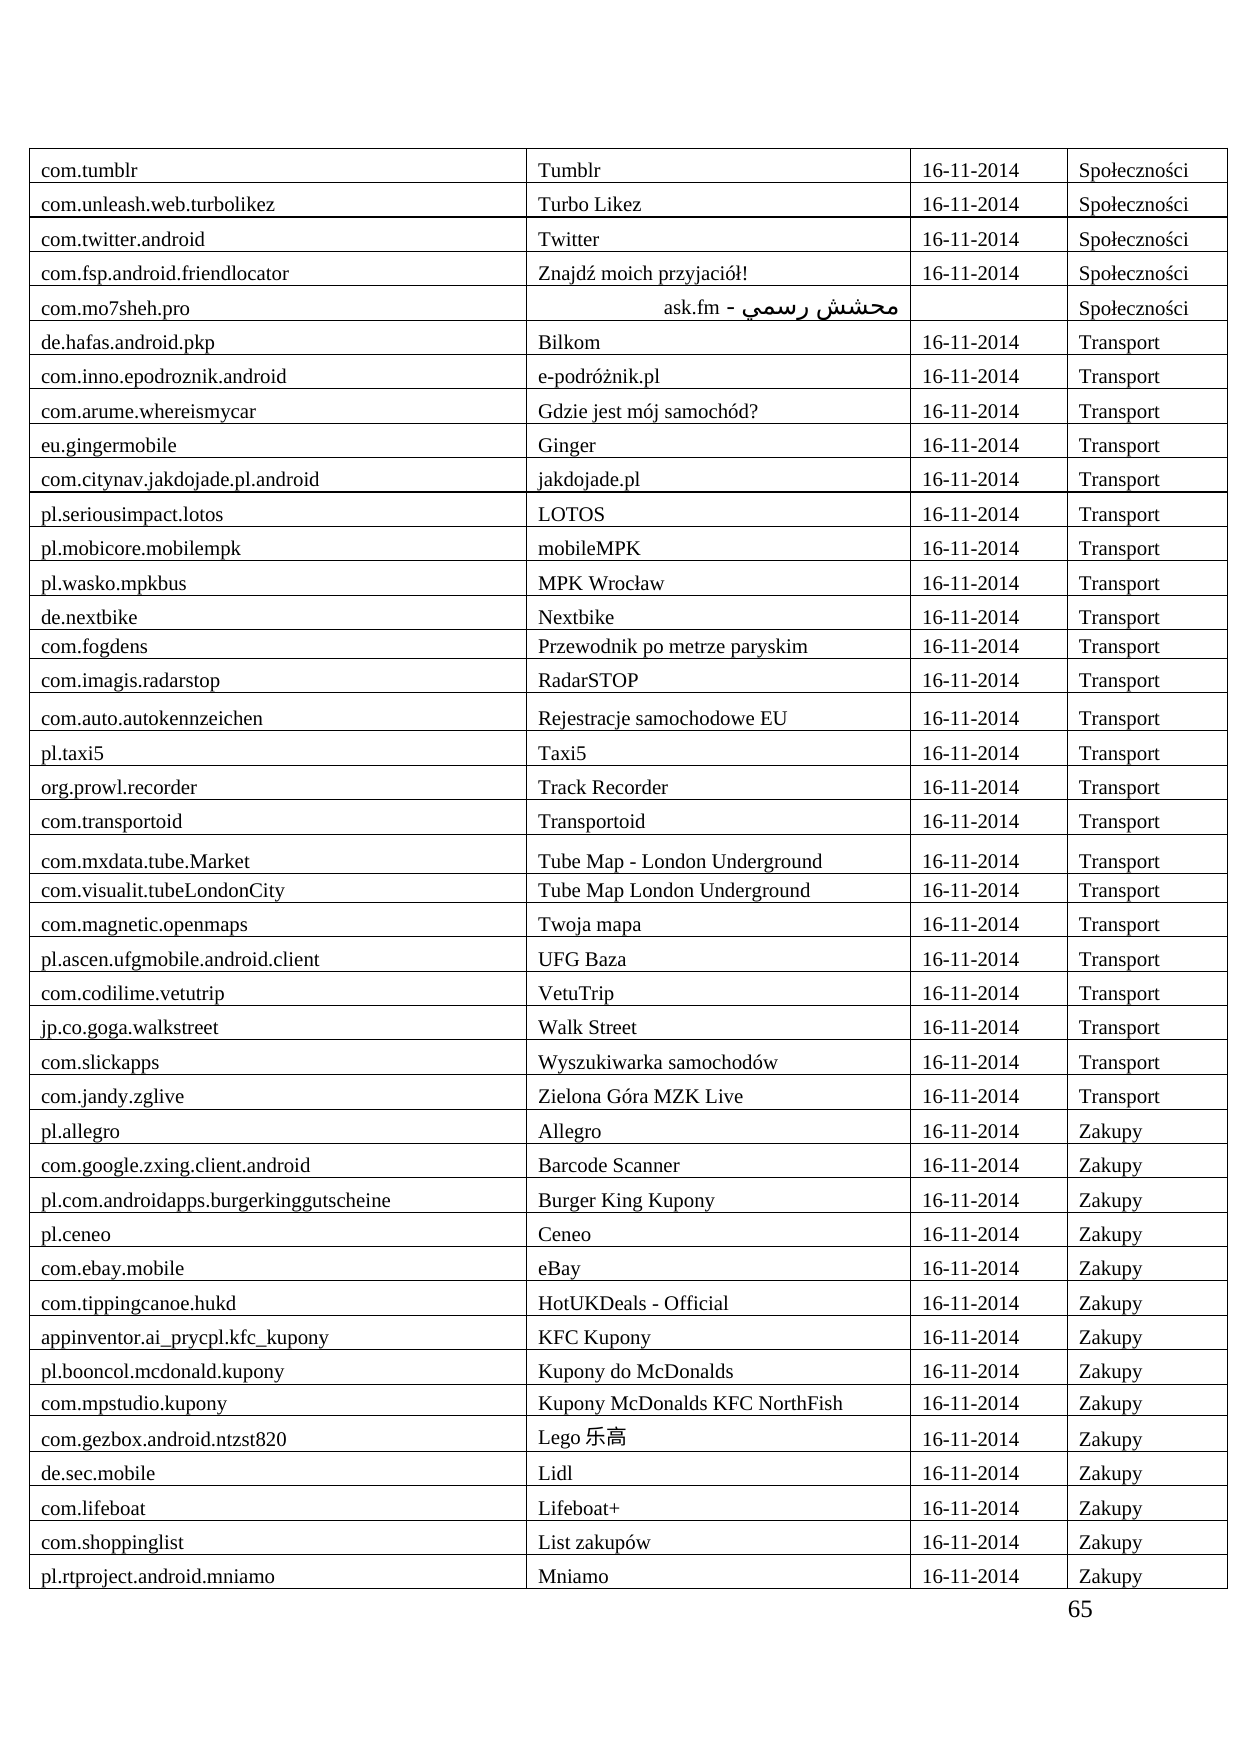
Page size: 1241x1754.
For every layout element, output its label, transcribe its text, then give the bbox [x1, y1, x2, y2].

table_cell Transport [1068, 630, 1227, 658]
table_cell com.gezbox.android.ntzst820 [30, 1416, 526, 1451]
table_cell Transport [1068, 1040, 1227, 1074]
table_cell 16-11-2014 [911, 493, 1067, 526]
table_cell Transport [1068, 937, 1227, 971]
table_cell Zakupy [1068, 1178, 1227, 1212]
table_cell Transport [1068, 355, 1227, 388]
table_cell Transport [1068, 527, 1227, 560]
table_cell Lego乐高 [527, 1416, 910, 1451]
table_cell 16-11-2014 [911, 630, 1067, 658]
table_cell com.jandy.zglive [30, 1075, 526, 1108]
table_cell Transport [1068, 493, 1227, 526]
table_cell jakdojade.pl [527, 458, 910, 491]
table_cell Przewodnik po metrze paryskim [527, 630, 910, 658]
table_cell e-podróżnik.pl [527, 355, 910, 388]
table_cell de.nextbike [30, 596, 526, 629]
table_cell Transport [1068, 693, 1227, 730]
table_cell Zakupy [1068, 1316, 1227, 1349]
table_cell com.lifeboat [30, 1486, 526, 1519]
table_cell Tumblr [527, 149, 910, 182]
table_cell org.prowl.recorder [30, 766, 526, 799]
table_cell com.twitter.android [30, 218, 526, 251]
table_cell 16-11-2014 [911, 1452, 1067, 1485]
table_cell com.transportoid [30, 800, 526, 833]
table_cell 16-11-2014 [911, 1247, 1067, 1280]
table_cell Transport [1068, 731, 1227, 765]
table_cell eu.gingermobile [30, 424, 526, 457]
table_cell pl.rtproject.android.mniamo [30, 1555, 526, 1588]
table_cell 16-11-2014 [911, 527, 1067, 560]
table_cell com.tumblr [30, 149, 526, 182]
table_cell Transport [1068, 561, 1227, 594]
table_cell com.arume.whereismycar [30, 389, 526, 423]
table_cell 16-11-2014 [911, 183, 1067, 216]
table_cell Lifeboat+ [527, 1486, 910, 1519]
table_cell Transport [1068, 389, 1227, 423]
table_cell Transport [1068, 1075, 1227, 1108]
table_cell 16-11-2014 [911, 1350, 1067, 1383]
table_cell 16-11-2014 [911, 1144, 1067, 1177]
table_cell Transport [1068, 972, 1227, 1005]
table_cell 16-11-2014 [911, 731, 1067, 765]
table_cell eBay [527, 1247, 910, 1280]
table_cell com.auto.autokennzeichen [30, 693, 526, 730]
table_cell Zakupy [1068, 1144, 1227, 1177]
table_cell com.fogdens [30, 630, 526, 658]
table_cell com.ebay.mobile [30, 1247, 526, 1280]
table_cell com.imagis.radarstop [30, 659, 526, 692]
table_cell 16-11-2014 [911, 389, 1067, 423]
table_cell 16-11-2014 [911, 458, 1067, 491]
table_cell Zakupy [1068, 1521, 1227, 1554]
table_cell 16-11-2014 [911, 424, 1067, 457]
table_cell Transport [1068, 903, 1227, 936]
table_cell 16-11-2014 [911, 766, 1067, 799]
table_cell com.google.zxing.client.android [30, 1144, 526, 1177]
table_cell 16-11-2014 [911, 1385, 1067, 1415]
table_cell Kupony McDonalds KFC NorthFish [527, 1385, 910, 1415]
table_cell Gdzie jest mój samochód? [527, 389, 910, 423]
table_cell Zakupy [1068, 1385, 1227, 1415]
table_cell com.unleash.web.turbolikez [30, 183, 526, 216]
table_cell pl.com.androidapps.burgerkinggutscheine [30, 1178, 526, 1212]
table_cell de.sec.mobile [30, 1452, 526, 1485]
table_cell 16-11-2014 [911, 218, 1067, 251]
table_cell com.fsp.android.friendlocator [30, 252, 526, 285]
table_cell Transport [1068, 458, 1227, 491]
table_cell de.hafas.android.pkp [30, 321, 526, 354]
table_cell pl.wasko.mpkbus [30, 561, 526, 594]
table_cell Nextbike [527, 596, 910, 629]
table_cell 16-11-2014 [911, 1486, 1067, 1519]
table_cell Transport [1068, 1006, 1227, 1039]
table_cell appinventor.ai_prycpl.kfc_kupony [30, 1316, 526, 1349]
table_cell com.tippingcanoe.hukd [30, 1281, 526, 1315]
table_cell Transport [1068, 321, 1227, 354]
table_cell KFC Kupony [527, 1316, 910, 1349]
table_cell Społeczności [1068, 286, 1227, 319]
table_cell com.mxdata.tube.Market [30, 835, 526, 873]
table_cell List zakupów [527, 1521, 910, 1554]
table_cell Społeczności [1068, 252, 1227, 285]
table_cell Twitter [527, 218, 910, 251]
table_cell 16-11-2014 [911, 321, 1067, 354]
table_cell 16-11-2014 [911, 1006, 1067, 1039]
table_cell com.citynav.jakdojade.pl.android [30, 458, 526, 491]
table_cell VetuTrip [527, 972, 910, 1005]
table_cell RadarSTOP [527, 659, 910, 692]
table_cell 16-11-2014 [911, 835, 1067, 873]
table_cell Zakupy [1068, 1110, 1227, 1143]
table_cell Transport [1068, 800, 1227, 833]
table_cell Społeczności [1068, 218, 1227, 251]
table_cell com.shoppinglist [30, 1521, 526, 1554]
table_cell 16-11-2014 [911, 355, 1067, 388]
table_cell MPK Wrocław [527, 561, 910, 594]
table_cell com.codilime.vetutrip [30, 972, 526, 1005]
table_cell 16-11-2014 [911, 149, 1067, 182]
table_cell com.visualit.tubeLondonCity [30, 874, 526, 902]
table_cell pl.seriousimpact.lotos [30, 493, 526, 526]
table_cell 16-11-2014 [911, 1110, 1067, 1143]
table_cell Transport [1068, 424, 1227, 457]
table_cell com.magnetic.openmaps [30, 903, 526, 936]
table_cell com.inno.epodroznik.android [30, 355, 526, 388]
table_cell Ceneo [527, 1213, 910, 1246]
table_cell Zakupy [1068, 1452, 1227, 1485]
table_cell 16-11-2014 [911, 659, 1067, 692]
table_cell [911, 286, 1067, 319]
table_cell 16-11-2014 [911, 874, 1067, 902]
table_cell 16-11-2014 [911, 903, 1067, 936]
table_cell pl.allegro [30, 1110, 526, 1143]
table_cell Kupony do McDonalds [527, 1350, 910, 1383]
table_cell Twoja mapa [527, 903, 910, 936]
table_cell Tube Map London Underground [527, 874, 910, 902]
table_cell Znajdź moich przyjaciół! [527, 252, 910, 285]
table_cell Ginger [527, 424, 910, 457]
table_cell Zakupy [1068, 1281, 1227, 1315]
table_cell Barcode Scanner [527, 1144, 910, 1177]
table_cell 16-11-2014 [911, 1040, 1067, 1074]
table_cell Transport [1068, 659, 1227, 692]
table_cell Tube Map - London Underground [527, 835, 910, 873]
table_cell HotUKDeals - Official [527, 1281, 910, 1315]
table_cell Transport [1068, 596, 1227, 629]
table_cell 16-11-2014 [911, 1075, 1067, 1108]
table_cell Społeczności [1068, 149, 1227, 182]
table_cell 16-11-2014 [911, 972, 1067, 1005]
table_cell Allegro [527, 1110, 910, 1143]
table_cell Zielona Góra MZK Live [527, 1075, 910, 1108]
table_cell Rejestracje samochodowe EU [527, 693, 910, 730]
table_cell Track Recorder [527, 766, 910, 799]
table_cell pl.taxi5 [30, 731, 526, 765]
table_cell 16-11-2014 [911, 1416, 1067, 1451]
table_cell 16-11-2014 [911, 1178, 1067, 1212]
table_cell Turbo Likez [527, 183, 910, 216]
table_cell pl.ascen.ufgmobile.android.client [30, 937, 526, 971]
table_cell Taxi5 [527, 731, 910, 765]
table_cell 16-11-2014 [911, 937, 1067, 971]
table_cell Transport [1068, 766, 1227, 799]
table_cell Transportoid [527, 800, 910, 833]
table_cell Zakupy [1068, 1350, 1227, 1383]
table_cell محشش رسمي - ask.fm [527, 286, 910, 319]
table_cell Zakupy [1068, 1486, 1227, 1519]
table_cell com.slickapps [30, 1040, 526, 1074]
table_cell 16-11-2014 [911, 561, 1067, 594]
table_cell Transport [1068, 835, 1227, 873]
table_cell pl.booncol.mcdonald.kupony [30, 1350, 526, 1383]
table_cell Zakupy [1068, 1213, 1227, 1246]
table_cell mobileMPK [527, 527, 910, 560]
table_cell Lidl [527, 1452, 910, 1485]
table_cell 16-11-2014 [911, 800, 1067, 833]
table_cell 16-11-2014 [911, 596, 1067, 629]
table_cell com.mpstudio.kupony [30, 1385, 526, 1415]
table_cell 16-11-2014 [911, 1521, 1067, 1554]
table_cell Mniamo [527, 1555, 910, 1588]
table_cell 16-11-2014 [911, 693, 1067, 730]
table_cell Zakupy [1068, 1416, 1227, 1451]
table_cell pl.mobicore.mobilempk [30, 527, 526, 560]
table_cell 16-11-2014 [911, 252, 1067, 285]
table_cell jp.co.goga.walkstreet [30, 1006, 526, 1039]
table_cell Zakupy [1068, 1247, 1227, 1280]
table_cell LOTOS [527, 493, 910, 526]
table_cell Transport [1068, 874, 1227, 902]
table_cell Bilkom [527, 321, 910, 354]
table_cell Wyszukiwarka samochodów [527, 1040, 910, 1074]
table_cell 16-11-2014 [911, 1555, 1067, 1588]
table_cell Społeczności [1068, 183, 1227, 216]
table_cell 16-11-2014 [911, 1281, 1067, 1315]
table_cell Burger King Kupony [527, 1178, 910, 1212]
table_cell 16-11-2014 [911, 1316, 1067, 1349]
table_cell pl.ceneo [30, 1213, 526, 1246]
table_cell Walk Street [527, 1006, 910, 1039]
table_cell com.mo7sheh.pro [30, 286, 526, 319]
table_cell Zakupy [1068, 1555, 1227, 1588]
table_cell UFG Baza [527, 937, 910, 971]
table_cell 16-11-2014 [911, 1213, 1067, 1246]
